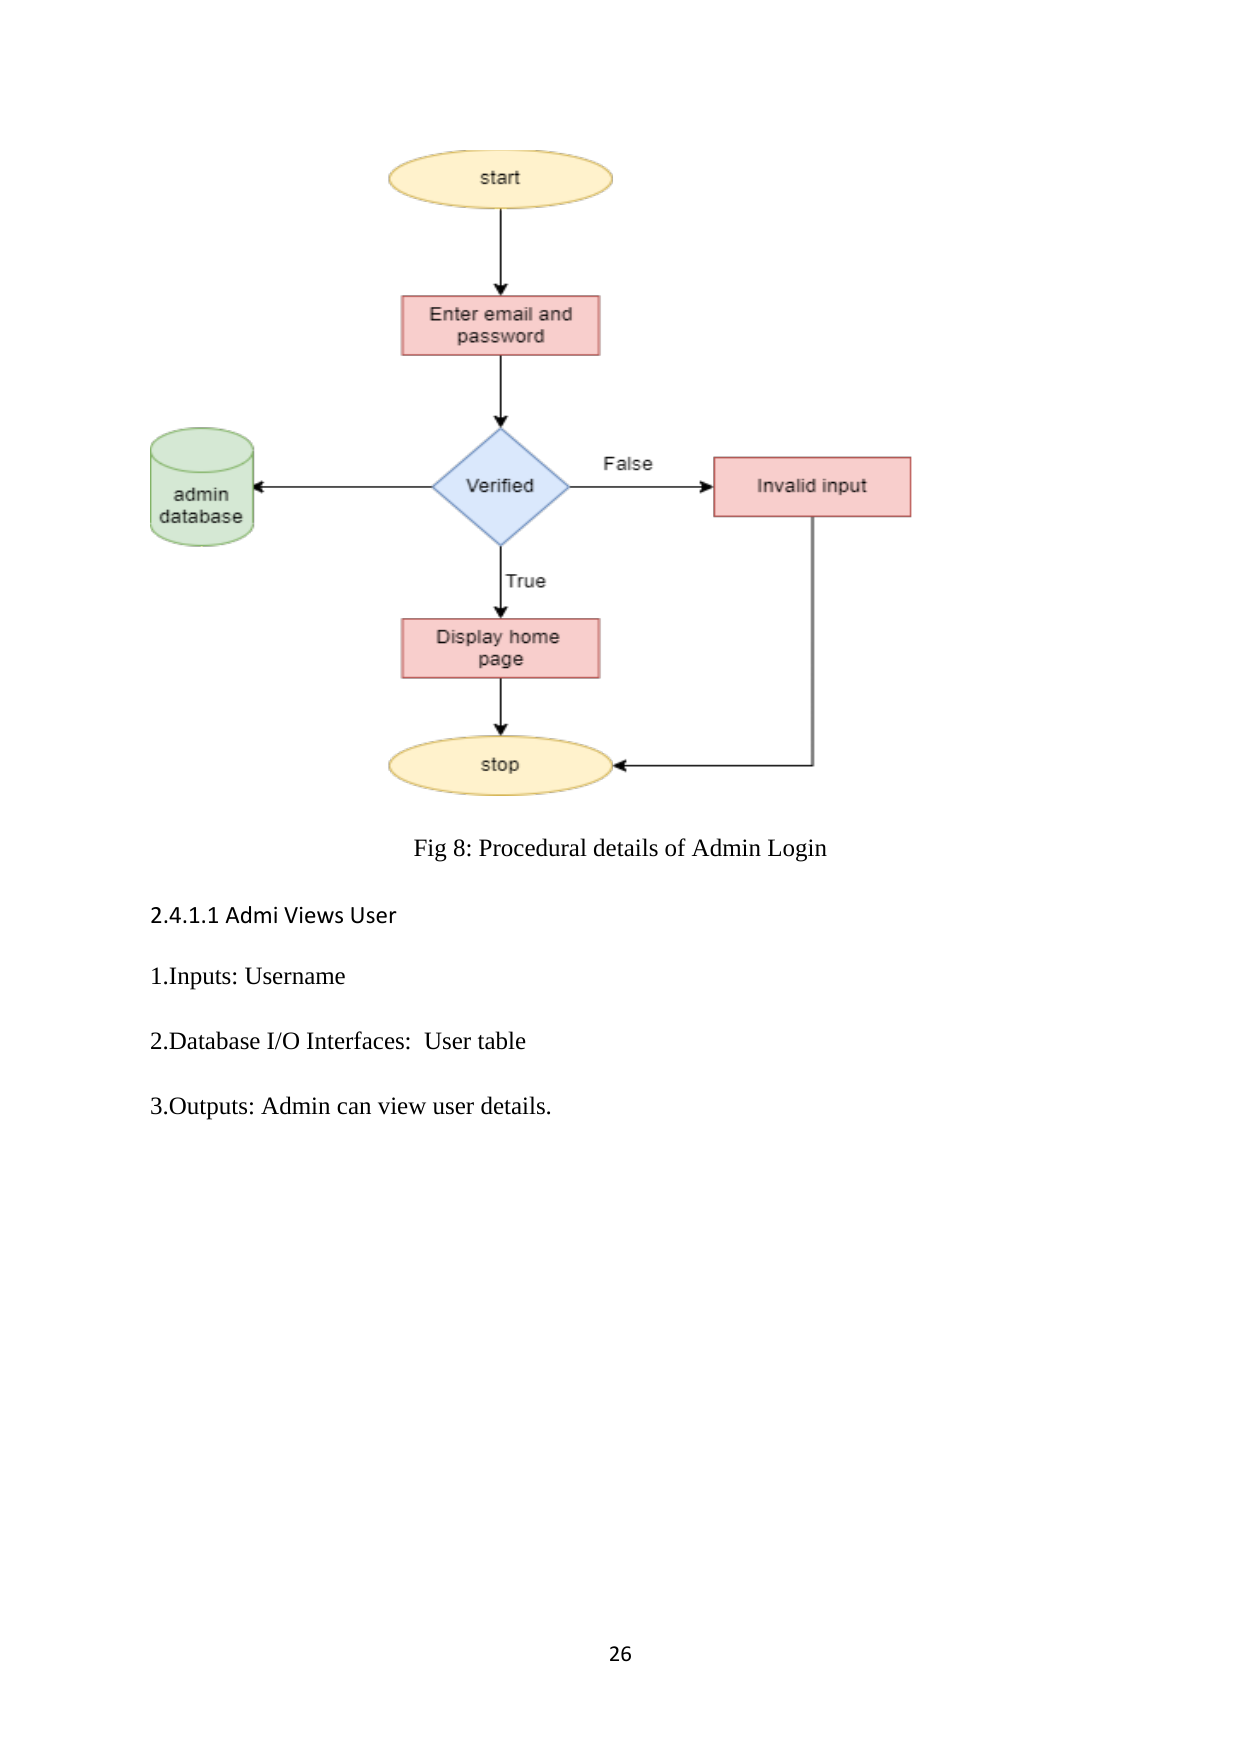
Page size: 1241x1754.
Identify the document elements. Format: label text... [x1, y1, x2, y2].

text 1.Inputs: Username [150, 961, 1064, 990]
text 2.4.1.1 Admi Views User [150, 899, 1090, 929]
text 2.Database I/O Interfaces: User table [150, 1026, 1064, 1055]
picture [150, 150, 912, 796]
text 3.Outputs: Admin can view user details. [150, 1091, 1064, 1120]
text Fig 8: Procedural details of Admin Login [150, 833, 1090, 862]
